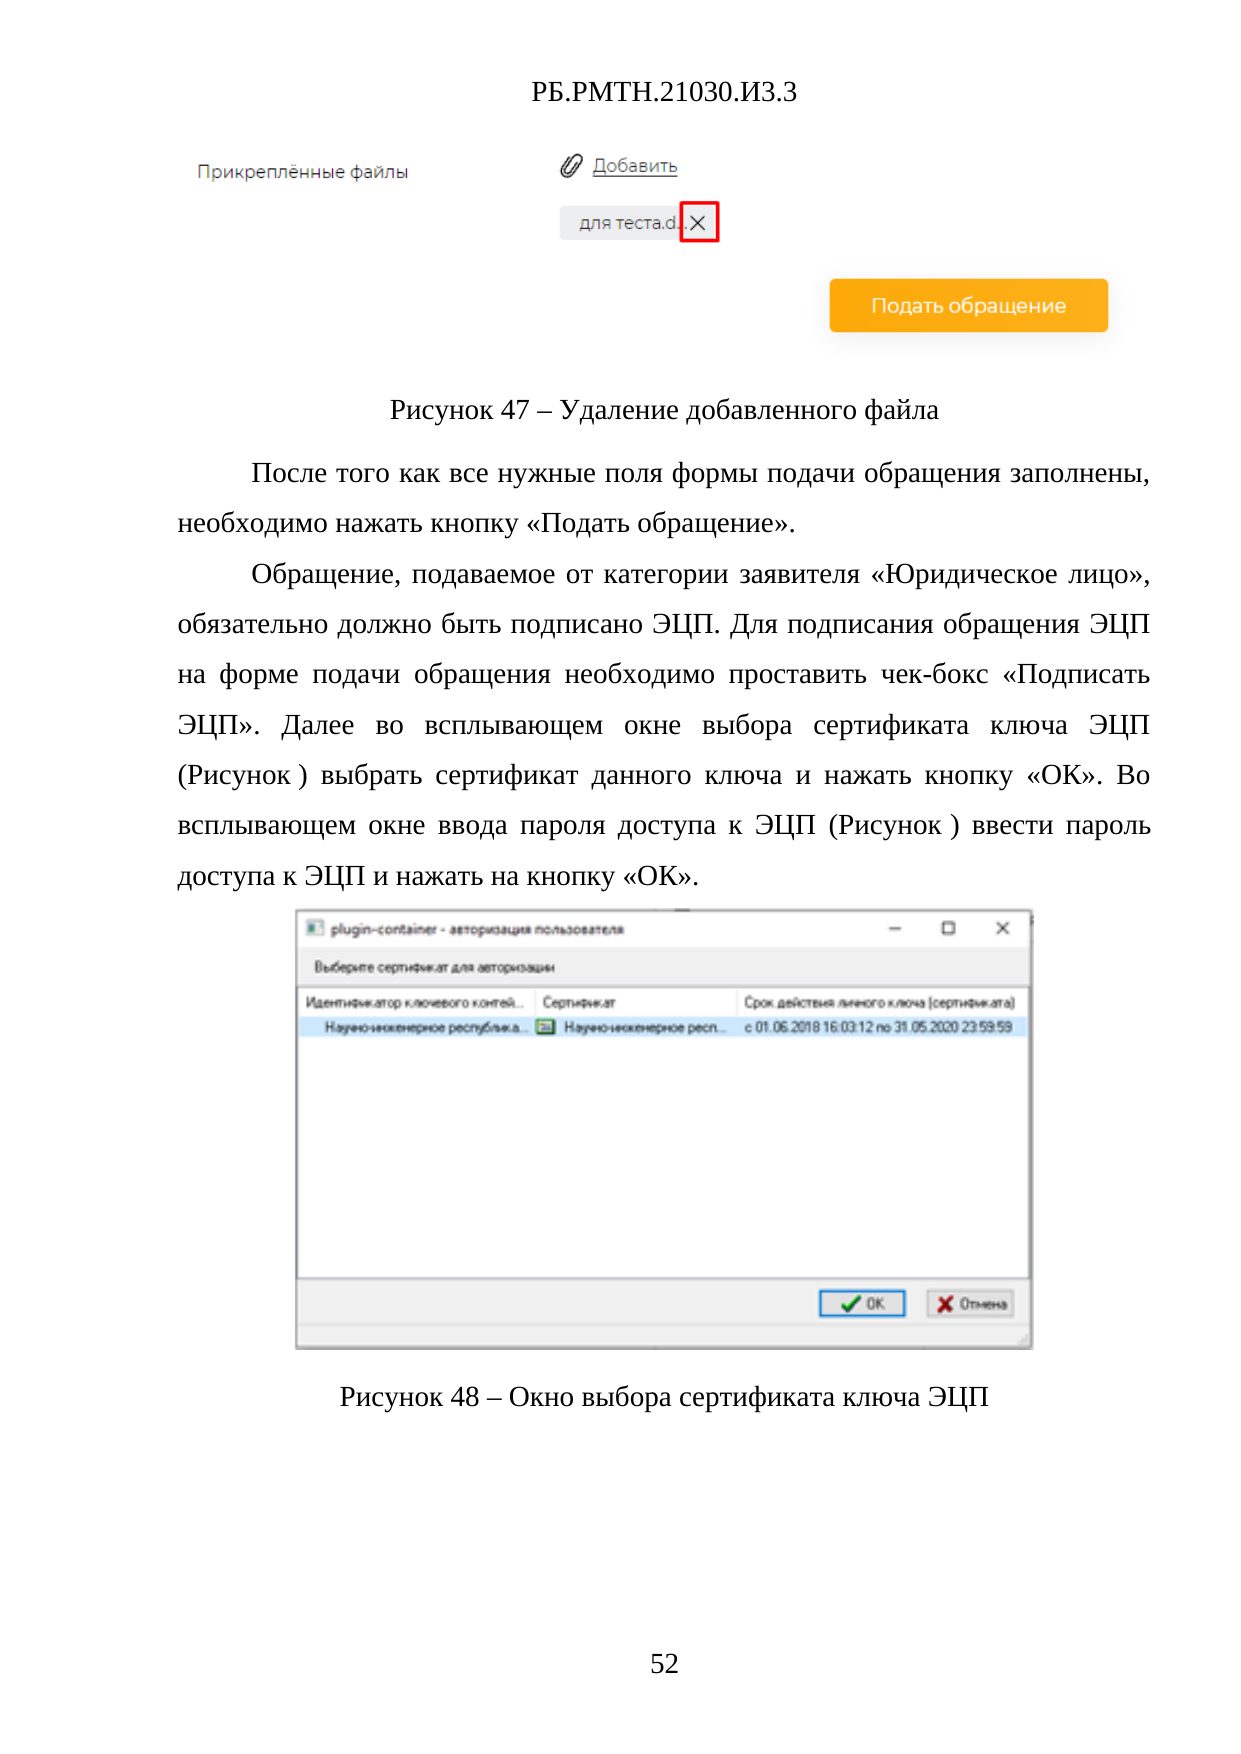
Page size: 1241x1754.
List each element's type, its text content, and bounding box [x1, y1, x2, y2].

text Обращение, подаваемое от категории заявителя «Юридическое лицо», обязательно должно быть подписано ЭЦП. Для подписания обращения ЭЦП на форме подачи обращения необходимо проставить чек-бокс «Подписать ЭЦП». Далее во всплывающем окне выбора сертификата ключа ЭЦП (Рисунок 48) выбрать сертификат данного ключа и нажать кнопку «ОК». Во всплывающем окне ввода пароля доступа к ЭЦП (Рисунок 49) ввести пароль доступа к ЭЦП и нажать на кнопку «ОК». [177, 556, 1152, 891]
text После того как все нужные поля формы подачи обращения заполнены, необходимо нажать кнопку «Подать обращение». [177, 455, 1152, 539]
text Рисунок 47 – Удаление добавленного файла [177, 392, 1152, 426]
picture [177, 132, 1152, 376]
text Рисунок 48 – Окно выбора сертификата ключа ЭЦП [177, 1379, 1152, 1413]
picture [294, 908, 1034, 1350]
